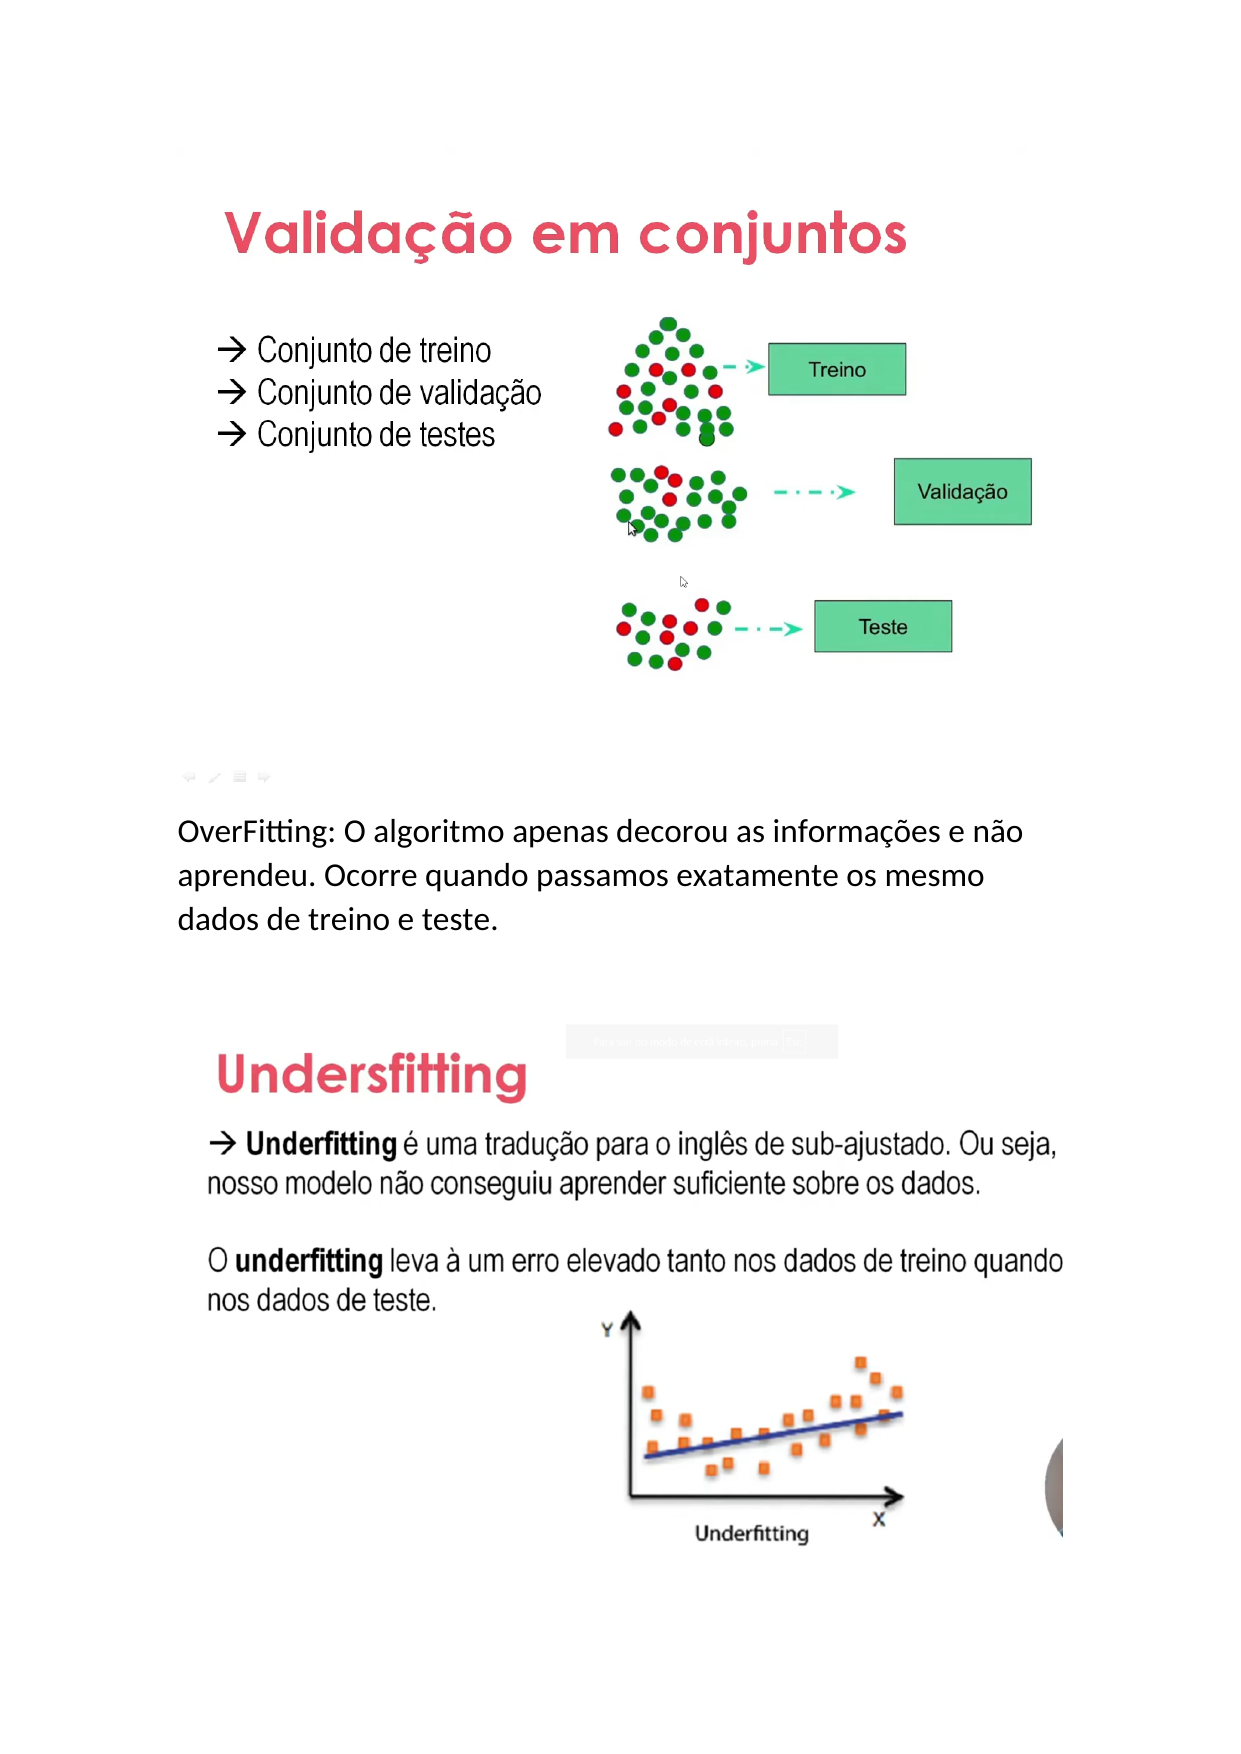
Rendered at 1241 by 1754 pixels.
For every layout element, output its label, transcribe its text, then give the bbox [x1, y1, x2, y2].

picture [177, 1019, 1063, 1591]
picture [177, 147, 1063, 791]
text OverFitting: O algoritmo apenas decorou as informações e não aprendeu. Ocorre quando passamos exatamente os mesmo dados de treino e teste. [177, 810, 1063, 938]
